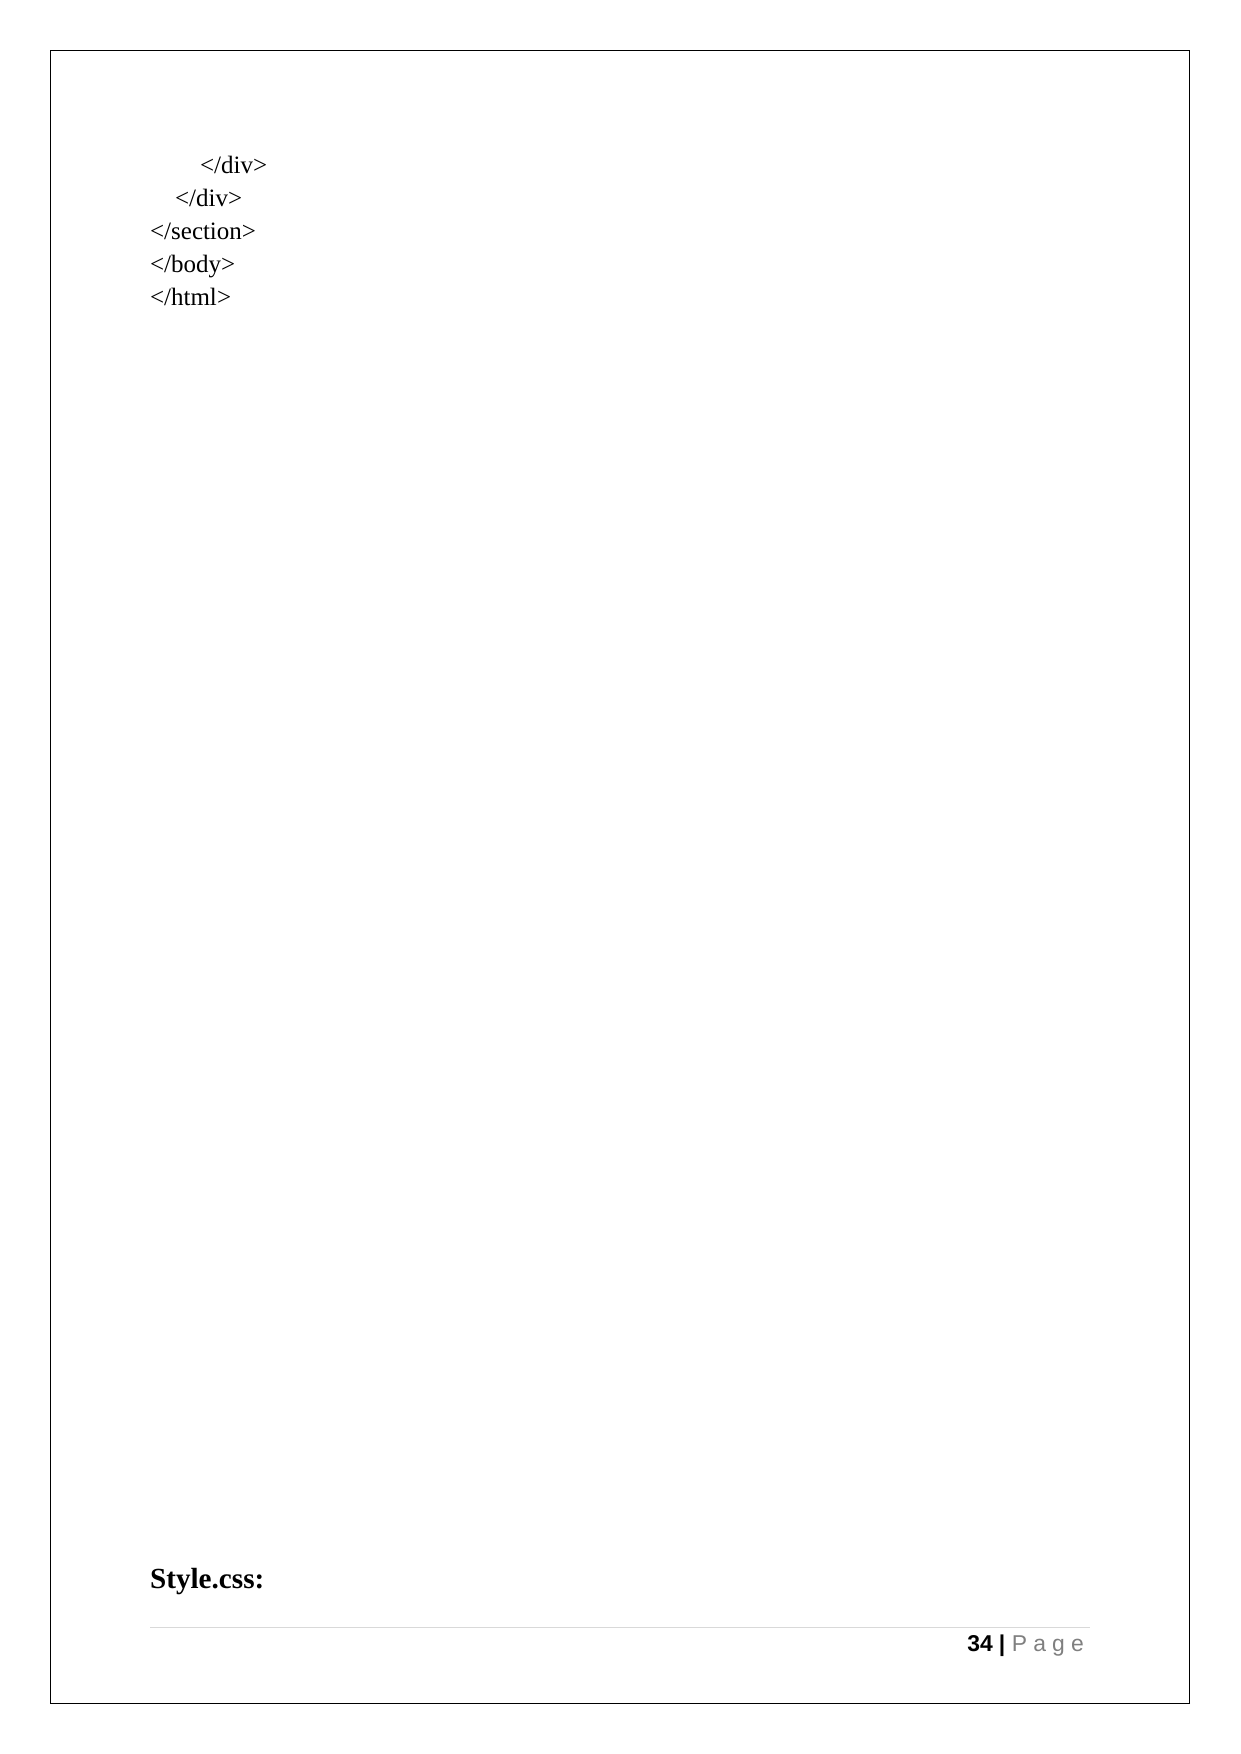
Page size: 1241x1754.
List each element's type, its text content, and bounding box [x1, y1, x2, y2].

text </div> [150, 150, 1090, 179]
text Style.css: [150, 1561, 1090, 1594]
text </html> [150, 282, 1090, 311]
text </section> [150, 216, 1090, 245]
text </body> [150, 249, 1090, 278]
text </div> [150, 183, 1090, 212]
